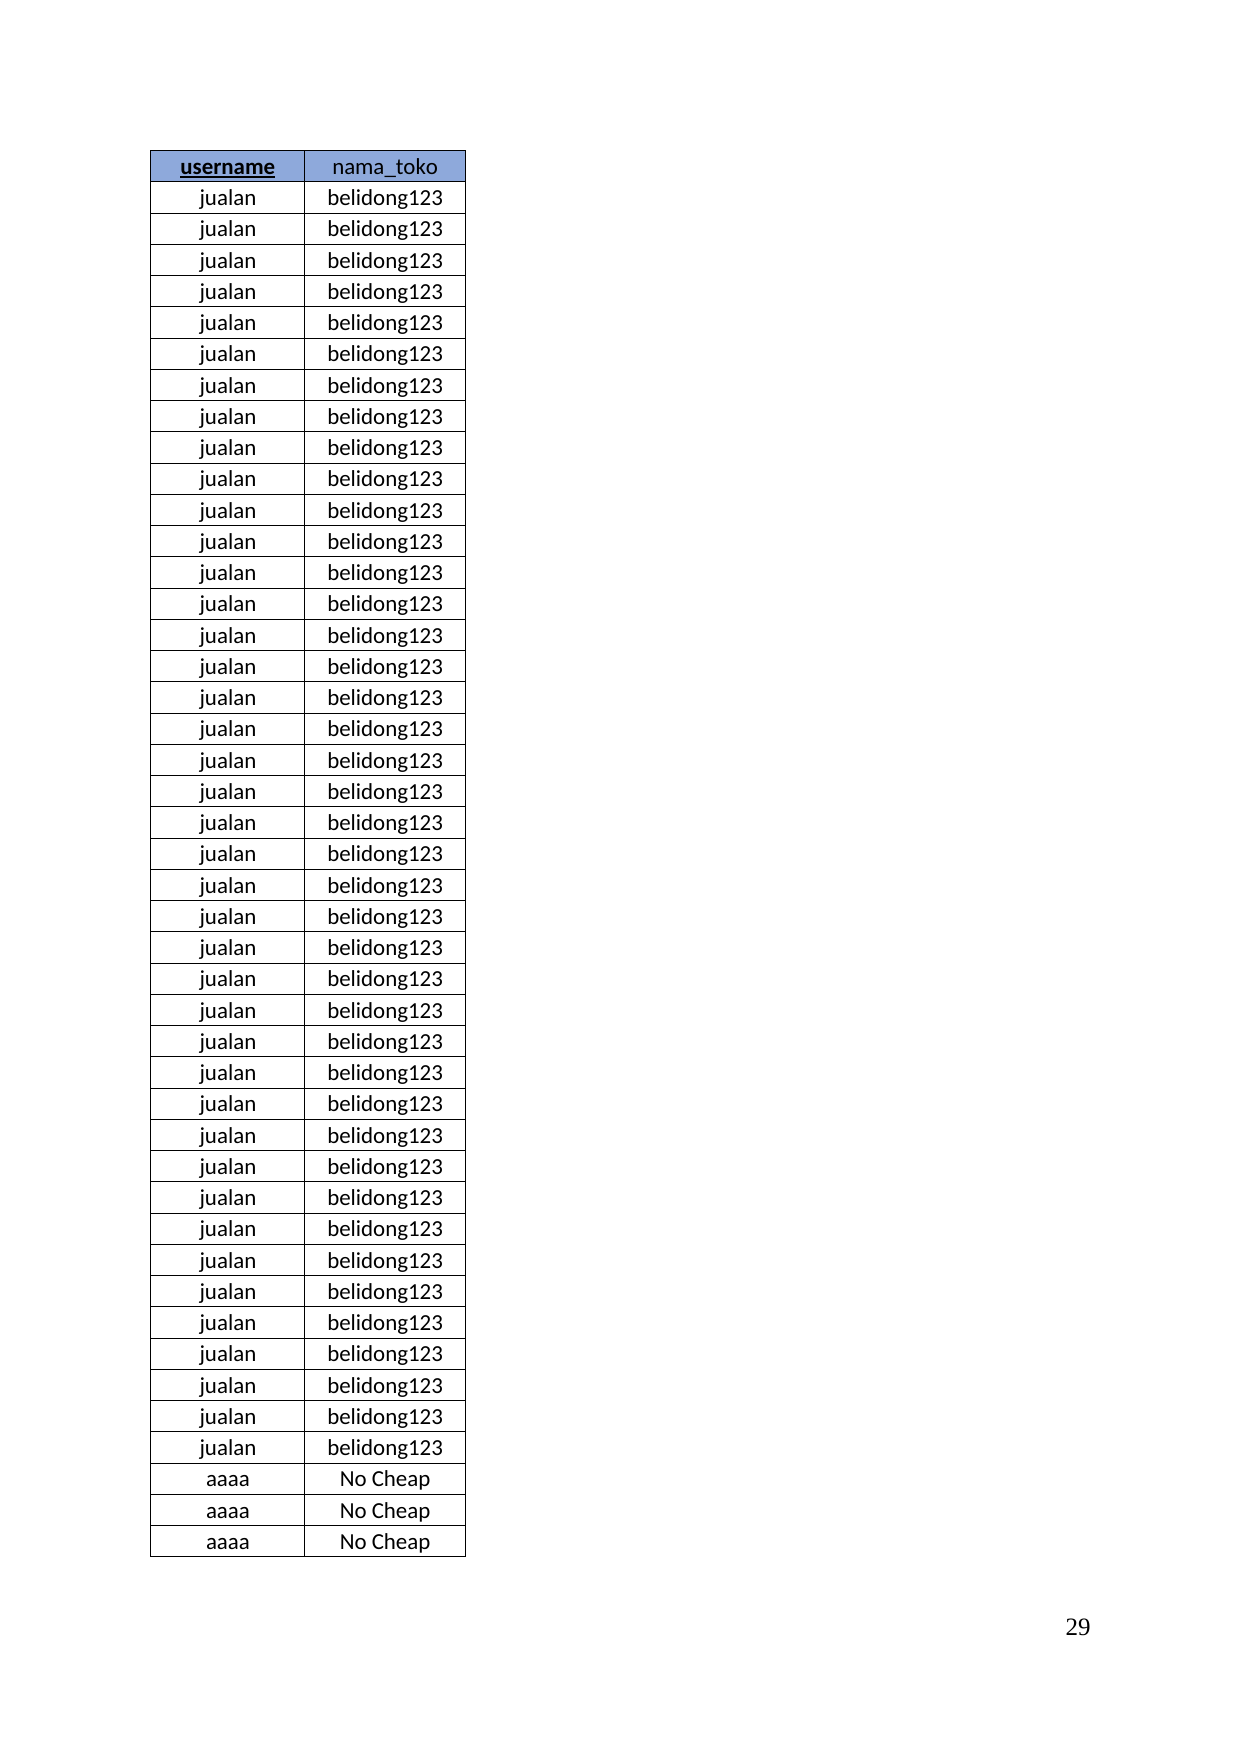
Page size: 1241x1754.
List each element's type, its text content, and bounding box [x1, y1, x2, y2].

table_cell jualan [151, 807, 304, 837]
table_cell jualan [151, 276, 304, 306]
table_cell jualan [151, 307, 304, 337]
table_cell belidong123 [305, 839, 465, 869]
table_cell jualan [151, 776, 304, 806]
table_cell jualan [151, 370, 304, 400]
table_cell belidong123 [305, 807, 465, 837]
table_cell belidong123 [305, 307, 465, 337]
table_cell belidong123 [305, 401, 465, 431]
table_cell belidong123 [305, 1245, 465, 1275]
table_cell belidong123 [305, 745, 465, 775]
table_cell belidong123 [305, 245, 465, 275]
table_cell jualan [151, 995, 304, 1025]
table_cell aaaa [151, 1495, 304, 1525]
table_cell jualan [151, 401, 304, 431]
table_cell belidong123 [305, 1401, 465, 1431]
table_cell belidong123 [305, 589, 465, 619]
table_cell belidong123 [305, 1276, 465, 1306]
table_cell No Cheap [305, 1464, 465, 1494]
table_cell belidong123 [305, 526, 465, 556]
table_cell jualan [151, 182, 304, 212]
table_cell belidong123 [305, 1151, 465, 1181]
table_cell jualan [151, 557, 304, 587]
table_cell jualan [151, 1245, 304, 1275]
table_cell jualan [151, 464, 304, 494]
table_cell jualan [151, 620, 304, 650]
table_cell aaaa [151, 1464, 304, 1494]
table_cell belidong123 [305, 901, 465, 931]
table_cell belidong123 [305, 339, 465, 369]
table_cell jualan [151, 1432, 304, 1462]
table_cell jualan [151, 932, 304, 962]
table_cell belidong123 [305, 182, 465, 212]
table_cell jualan [151, 1214, 304, 1244]
table_cell jualan [151, 1057, 304, 1087]
table_cell aaaa [151, 1526, 304, 1556]
table_cell belidong123 [305, 1432, 465, 1462]
table_cell jualan [151, 745, 304, 775]
table_cell belidong123 [305, 714, 465, 744]
table_cell belidong123 [305, 651, 465, 681]
table_cell jualan [151, 339, 304, 369]
table_cell belidong123 [305, 1214, 465, 1244]
table_cell belidong123 [305, 495, 465, 525]
table_cell belidong123 [305, 1089, 465, 1119]
table_cell belidong123 [305, 370, 465, 400]
table_cell belidong123 [305, 432, 465, 462]
table_cell jualan [151, 839, 304, 869]
table_cell No Cheap [305, 1526, 465, 1556]
table_cell jualan [151, 1370, 304, 1400]
table_cell jualan [151, 1401, 304, 1431]
table_cell belidong123 [305, 1370, 465, 1400]
table_cell jualan [151, 245, 304, 275]
table_cell jualan [151, 1151, 304, 1181]
table_cell jualan [151, 682, 304, 712]
table_cell jualan [151, 526, 304, 556]
table_cell belidong123 [305, 995, 465, 1025]
table_cell jualan [151, 1026, 304, 1056]
table_cell nama_toko [305, 151, 465, 181]
table_cell jualan [151, 1276, 304, 1306]
table_cell belidong123 [305, 276, 465, 306]
table_cell jualan [151, 495, 304, 525]
table_cell jualan [151, 1339, 304, 1369]
table_cell jualan [151, 1307, 304, 1337]
table_cell belidong123 [305, 776, 465, 806]
table_cell belidong123 [305, 682, 465, 712]
table_cell jualan [151, 1182, 304, 1212]
table_cell belidong123 [305, 870, 465, 900]
table_cell belidong123 [305, 1307, 465, 1337]
table_cell belidong123 [305, 1057, 465, 1087]
table_cell belidong123 [305, 932, 465, 962]
table_cell belidong123 [305, 464, 465, 494]
table_cell jualan [151, 214, 304, 244]
table_cell belidong123 [305, 1339, 465, 1369]
table_cell username [151, 151, 304, 181]
table_cell jualan [151, 870, 304, 900]
table_cell jualan [151, 589, 304, 619]
table_cell jualan [151, 432, 304, 462]
table_cell belidong123 [305, 620, 465, 650]
table_cell jualan [151, 964, 304, 994]
table_cell belidong123 [305, 964, 465, 994]
table_cell belidong123 [305, 214, 465, 244]
table_cell belidong123 [305, 557, 465, 587]
table_cell belidong123 [305, 1120, 465, 1150]
table_cell jualan [151, 714, 304, 744]
table_cell jualan [151, 1089, 304, 1119]
table_cell jualan [151, 651, 304, 681]
table_cell jualan [151, 1120, 304, 1150]
table_cell belidong123 [305, 1026, 465, 1056]
table_cell No Cheap [305, 1495, 465, 1525]
table_cell jualan [151, 901, 304, 931]
table_cell belidong123 [305, 1182, 465, 1212]
